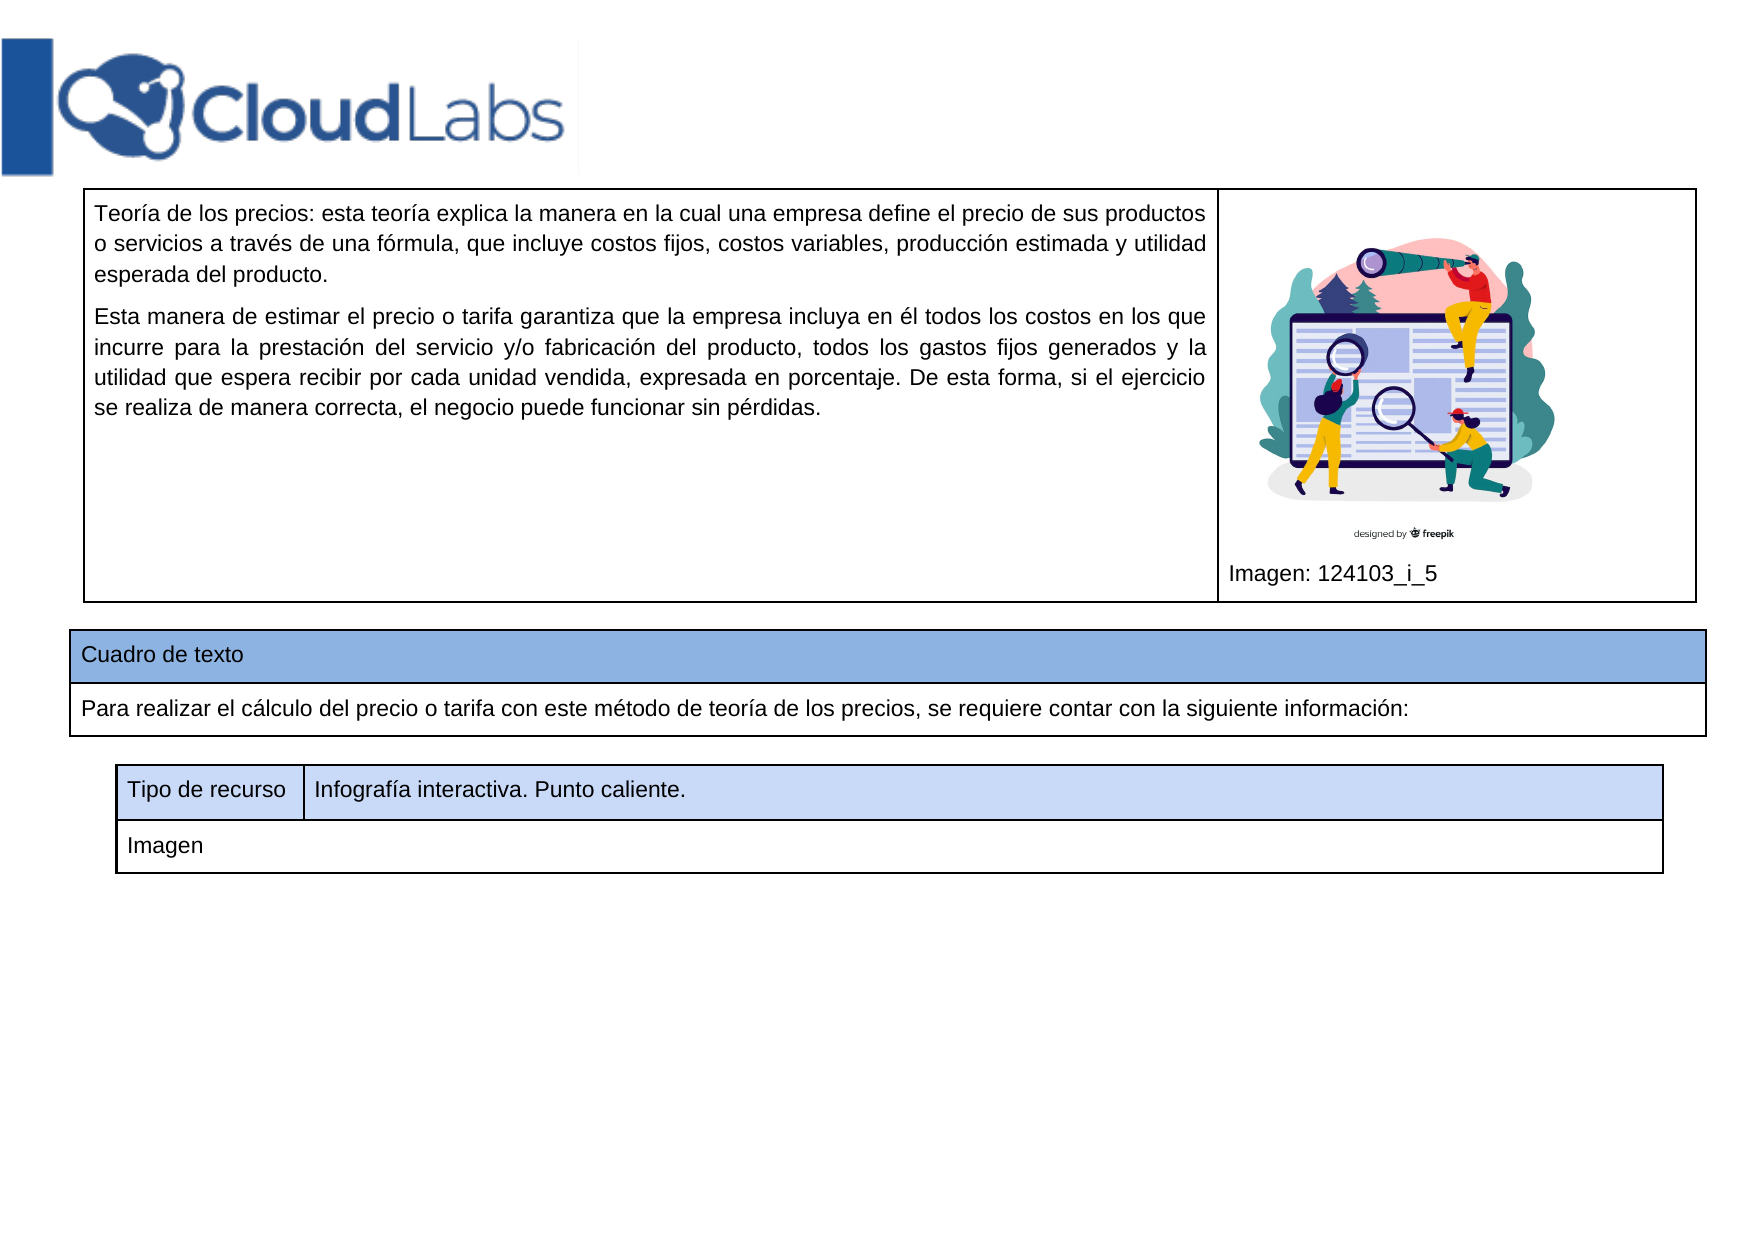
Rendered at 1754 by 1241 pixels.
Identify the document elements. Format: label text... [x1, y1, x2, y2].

table_cell Teoría de los precios: esta teoría explica la manera en la cual una empresa define el precio de sus productos o servicios a través de una fórmula, que incluye costos fijos, costos variables, producción estimada y utilidad esperada del producto. Esta manera de estimar el precio o tarifa garantiza que la empresa incluya en él todos los costos en los que incurre para la prestación del servicio y/o fabricación del producto, todos los gastos fijos generados y la utilidad que espera recibir por cada unidad vendida, expresada en porcentaje. De esta forma, si el ejercicio se realiza de manera correcta, el negocio puede funcionar sin pérdidas. [85, 190, 1217, 601]
table_cell Imagen [118, 821, 1662, 872]
picture [1, 26, 579, 188]
table_header Infografía interactiva. Punto caliente. [305, 766, 1662, 819]
table_header Tipo de recurso [118, 766, 303, 819]
table_cell Imagen: 124103_i_5 [1219, 190, 1695, 601]
picture [1228, 200, 1580, 552]
table_cell Para realizar el cálculo del precio o tarifa con este método de teoría de los precios, se requiere contar con la siguiente información: [71, 684, 1705, 735]
table_header Cuadro de texto [71, 631, 1705, 682]
